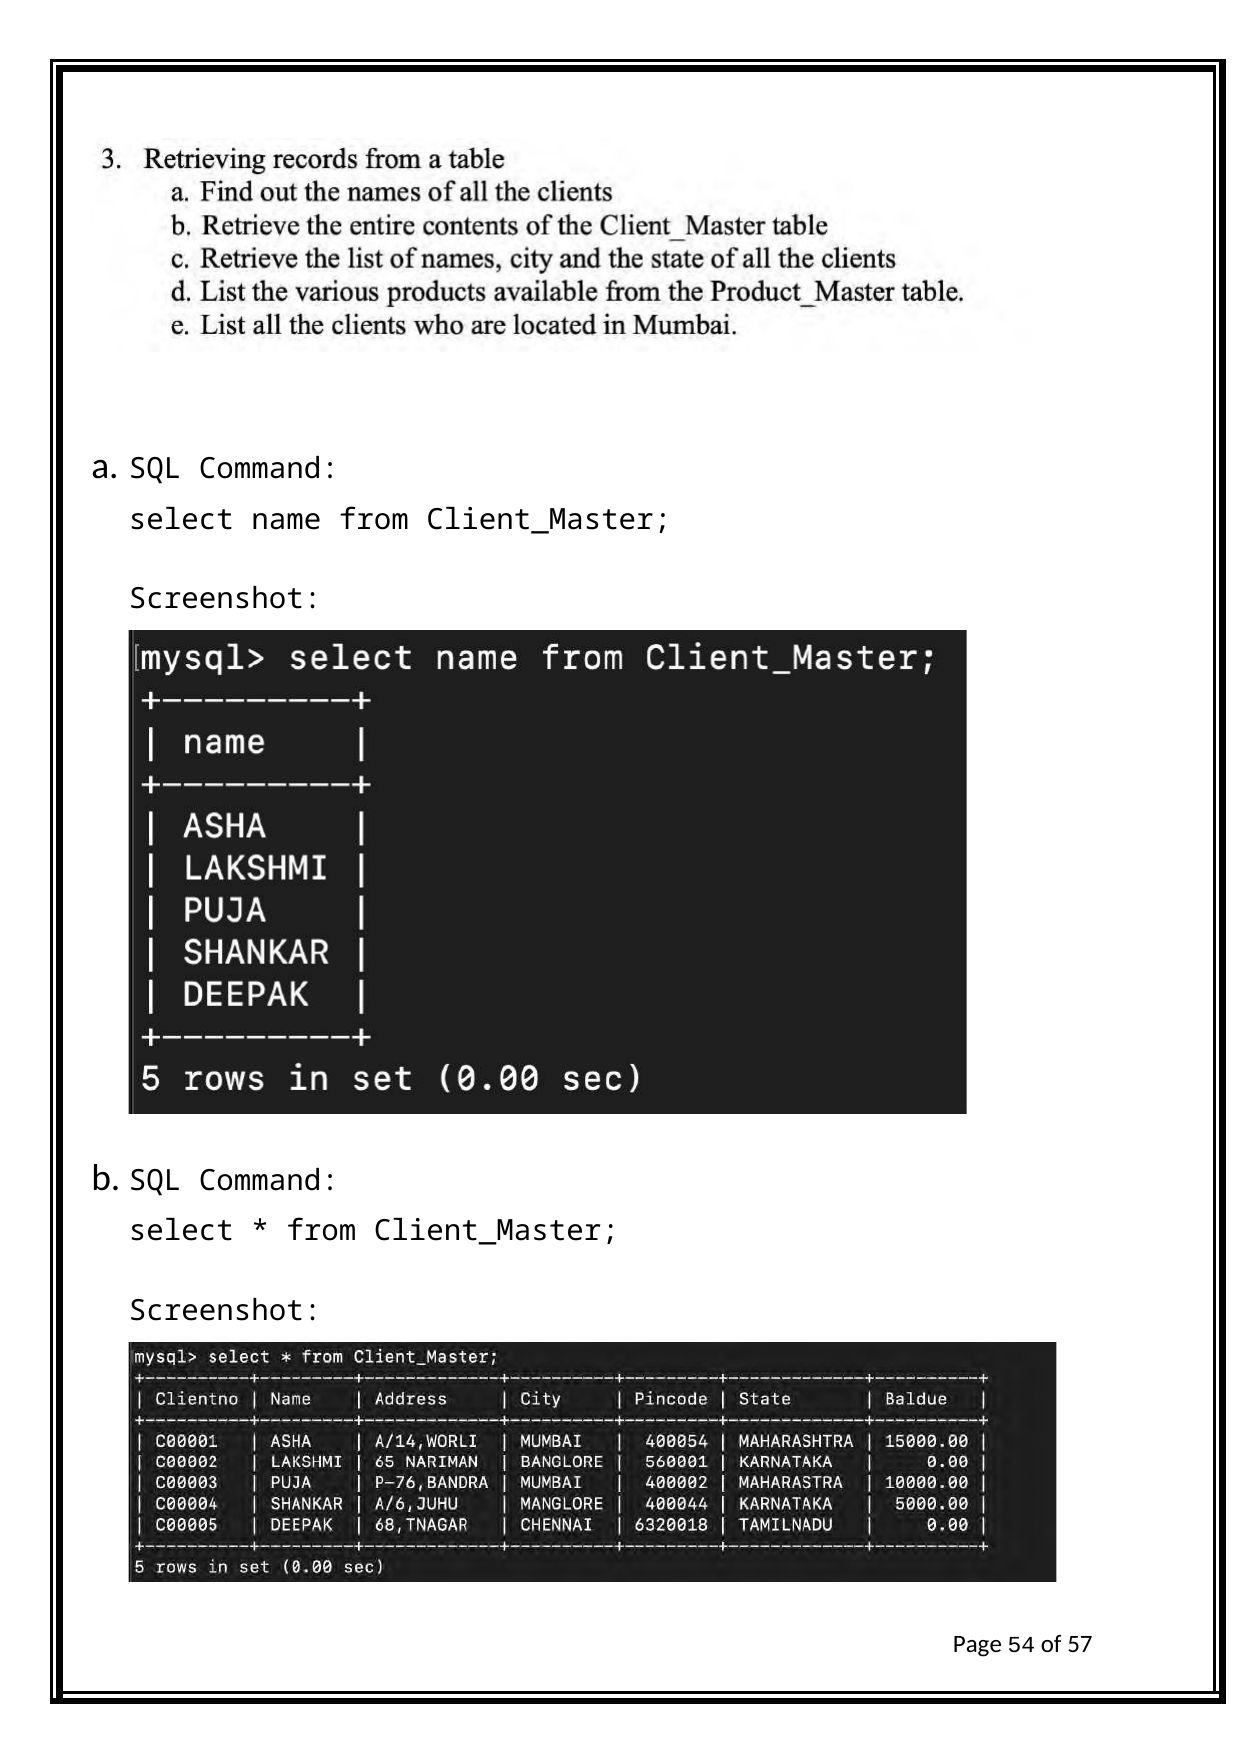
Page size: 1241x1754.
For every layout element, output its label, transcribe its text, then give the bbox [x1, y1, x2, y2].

list SQL Command: [91, 442, 1213, 488]
picture [91, 138, 1031, 352]
text Screenshot: [128, 1289, 1213, 1329]
text select name from Client_Master; [128, 498, 1213, 538]
list SQL Command: [91, 1154, 1213, 1200]
text Screenshot: [128, 578, 1213, 617]
text select * from Client_Master; [128, 1209, 1213, 1249]
picture [128, 1342, 1057, 1582]
picture [128, 630, 967, 1114]
